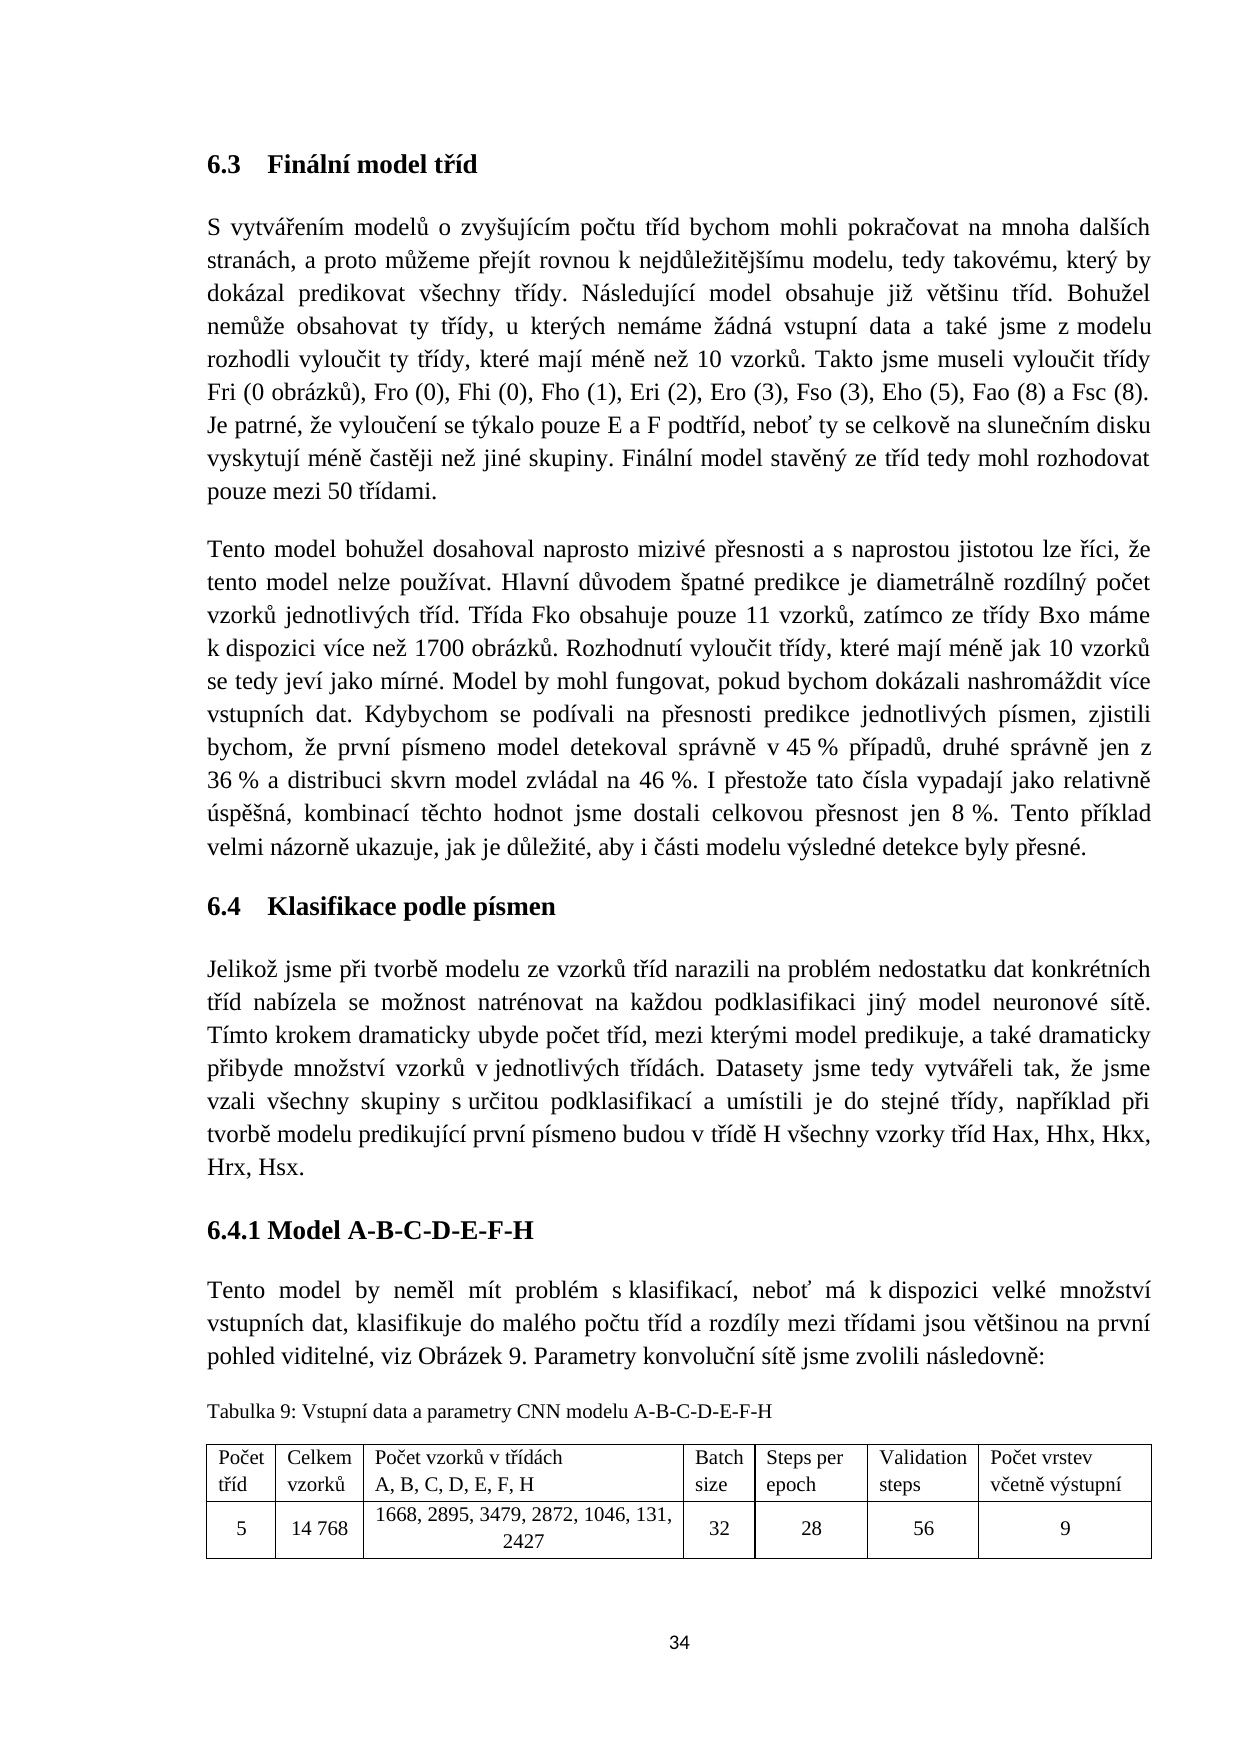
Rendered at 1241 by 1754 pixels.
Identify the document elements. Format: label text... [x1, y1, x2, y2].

table_cell 28 [756, 1502, 867, 1558]
subtitle Klasifikace podle písmen [207, 889, 1152, 921]
table_header Počet vzorků v třídách A, B, C, D, E, F, H [364, 1445, 683, 1501]
table_header Celkem vzorků [276, 1445, 363, 1501]
table_header Počet vrstev včetně výstupní [979, 1445, 1151, 1501]
text S vytvářením modelů o zvyšujícím počtu tříd bychom mohli pokračovat na mnoha dalších stranách, a proto můžeme přejít rovnou k nejdůležitějšímu modelu, tedy takovému, který by dokázal predikovat všechny třídy. Následující model obsahuje již většinu tříd. Bohužel nemůže obsahovat ty třídy, u kterých nemáme žádná vstupní data a také jsme z modelu rozhodli vyloučit ty třídy, které mají méně než 10 vzorků. Takto jsme museli vyloučit třídy Fri (0 obrázků), Fro (0), Fhi (0), Fho (1), Eri (2), Ero (3), Fso (3), Eho (5), Fao (8) a Fsc (8). Je patrné, že vyloučení se týkalo pouze E a F podtříd, neboť ty se celkově na slunečním disku vyskytují méně častěji než jiné skupiny. Finální model stavěný ze tříd tedy mohl rozhodovat pouze mezi 50 třídami. [207, 212, 1152, 505]
text Jelikož jsme při tvorbě modelu ze vzorků tříd narazili na problém nedostatku dat konkrétních tříd nabízela se možnost natrénovat na každou podklasifikaci jiný model neuronové sítě. Tímto krokem dramaticky ubyde počet tříd, mezi kterými model predikuje, a také dramaticky přibyde množství vzorků v jednotlivých třídách. Datasety jsme tedy vytvářeli tak, že jsme vzali všechny skupiny s určitou podklasifikací a umístili je do stejné třídy, například při tvorbě modelu predikující první písmeno budou v třídě H všechny vzorky tříd Hax, Hhx, Hkx, Hrx, Hsx. [207, 954, 1152, 1181]
table_header Batch size [684, 1445, 754, 1501]
subtitle Model A-B-C-D-E-F-H [207, 1214, 1152, 1246]
table_header Validation steps [868, 1445, 978, 1501]
text Tento model bohužel dosahoval naprosto mizivé přesnosti a s naprostou jistotou lze říci, že tento model nelze používat. Hlavní důvodem špatné predikce je diametrálně rozdílný počet vzorků jednotlivých tříd. Třída Fko obsahuje pouze 11 vzorků, zatímco ze třídy Bxo máme k dispozici více než 1700 obrázků. Rozhodnutí vyloučit třídy, které mají méně jak 10 vzorků se tedy jeví jako mírné. Model by mohl fungovat, pokud bychom dokázali nashromáždit více vstupních dat. Kdybychom se podívali na přesnosti predikce jednotlivých písmen, zjistili bychom, že první písmeno model detekoval správně v 45 % případů, druhé správně jen z 36 % a distribuci skvrn model zvládal na 46 %. I přestože tato čísla vypadají jako relativně úspěšná, kombinací těchto hodnot jsme dostali celkovou přesnost jen 8 %. Tento příklad velmi názorně ukazuje, jak je důležité, aby i části modelu výsledné detekce byly přesné. [207, 534, 1152, 860]
table_cell 56 [868, 1502, 978, 1558]
table_cell 9 [979, 1502, 1151, 1558]
table_header Počet tříd [207, 1445, 275, 1501]
table_cell 1668, 2895, 3479, 2872, 1046, 131, 2427 [364, 1502, 683, 1558]
table_cell 14 768 [276, 1502, 363, 1558]
table_cell 32 [684, 1502, 754, 1558]
table_cell 5 [207, 1502, 275, 1558]
text Tento model by neměl mít problém s klasifikací, neboť má k dispozici velké množství vstupních dat, klasifikuje do malého počtu tříd a rozdíly mezi třídami jsou většinou na první pohled viditelné, viz Obrázek 9. Parametry konvoluční sítě jsme zvolili následovně: [207, 1275, 1152, 1369]
subtitle Finální model tříd [207, 148, 1152, 179]
table_header Steps per epoch [756, 1445, 867, 1501]
